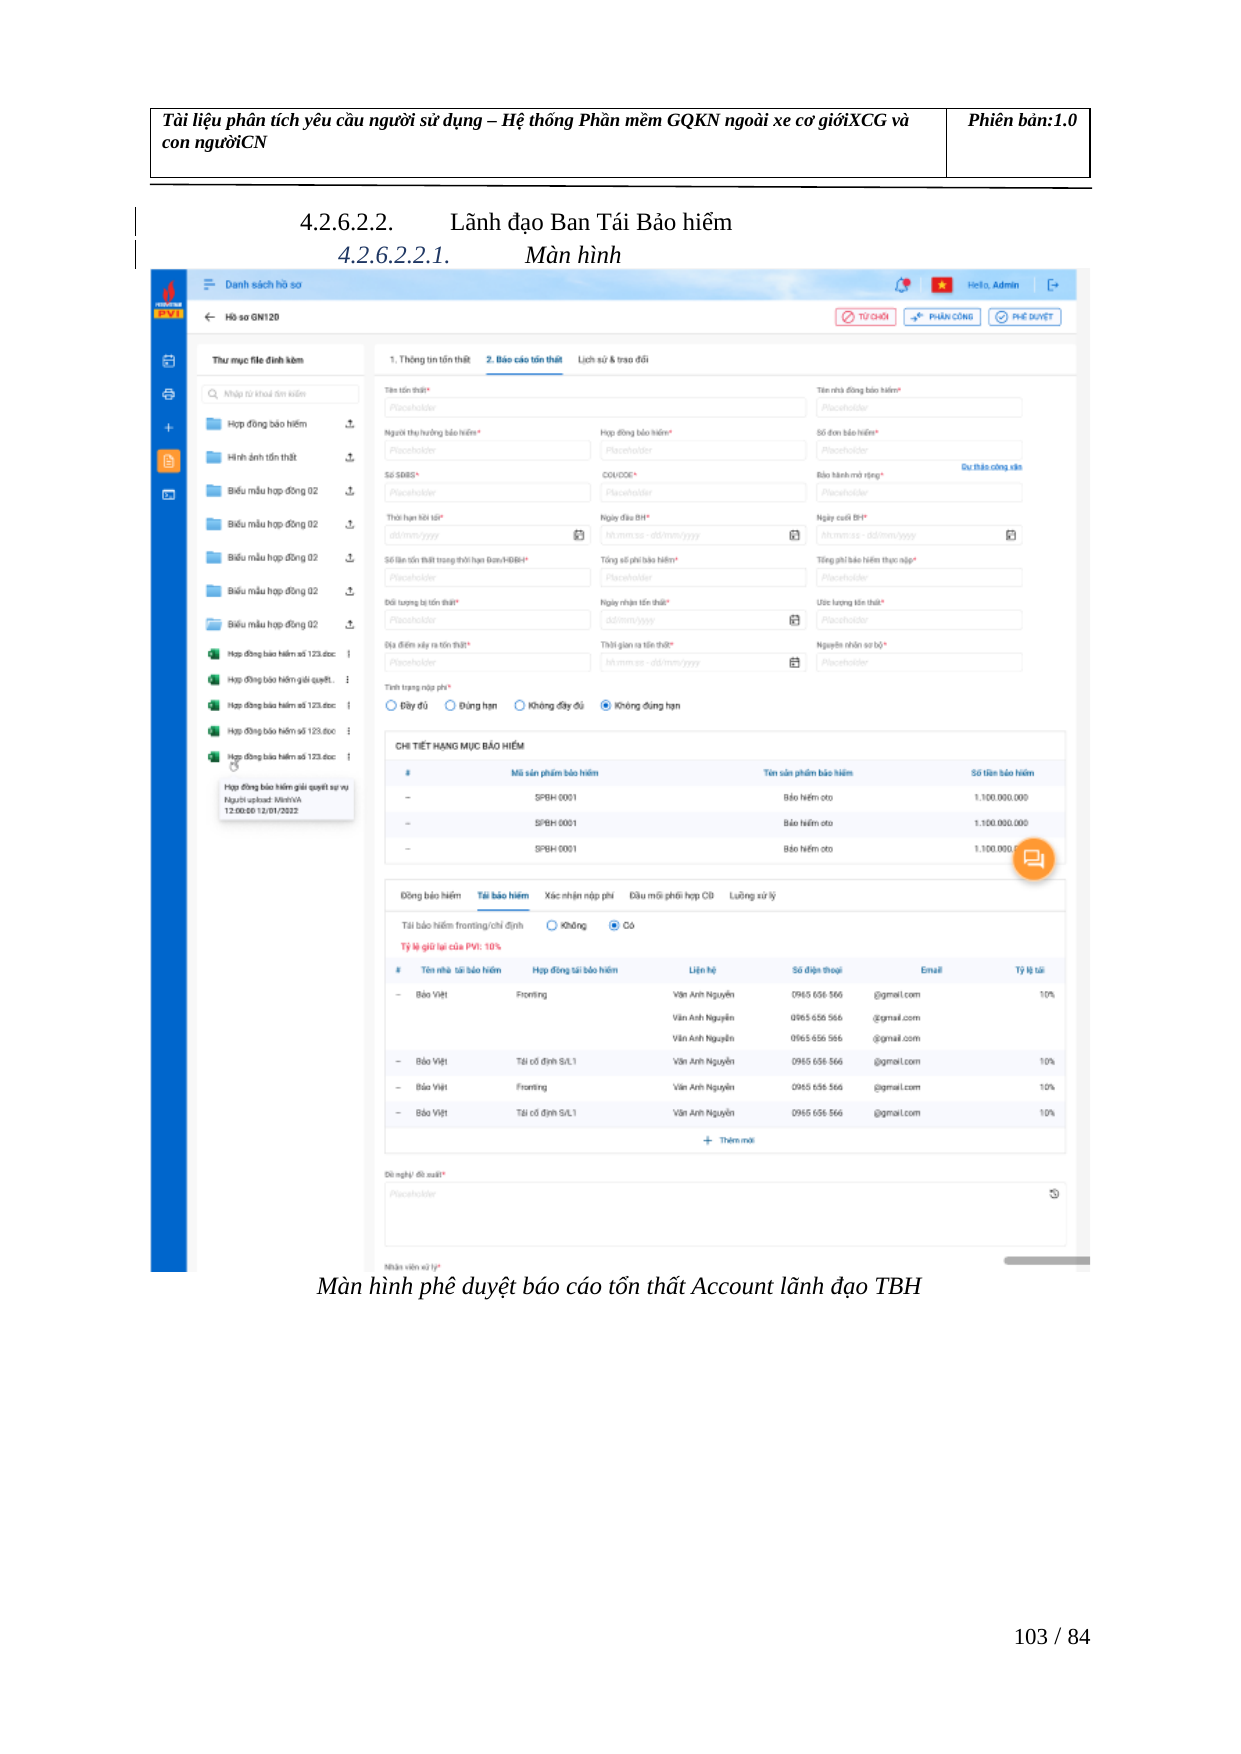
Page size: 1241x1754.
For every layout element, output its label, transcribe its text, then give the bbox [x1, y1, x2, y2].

subtitle Màn hình [338, 240, 1090, 268]
subtitle Lãnh đạo Ban Tái Bảo hiểm [300, 207, 1090, 236]
picture [150, 268, 1091, 1272]
text Màn hình phê duyệt báo cáo tổn thất Account lãnh đạo TBH [150, 1272, 1090, 1300]
